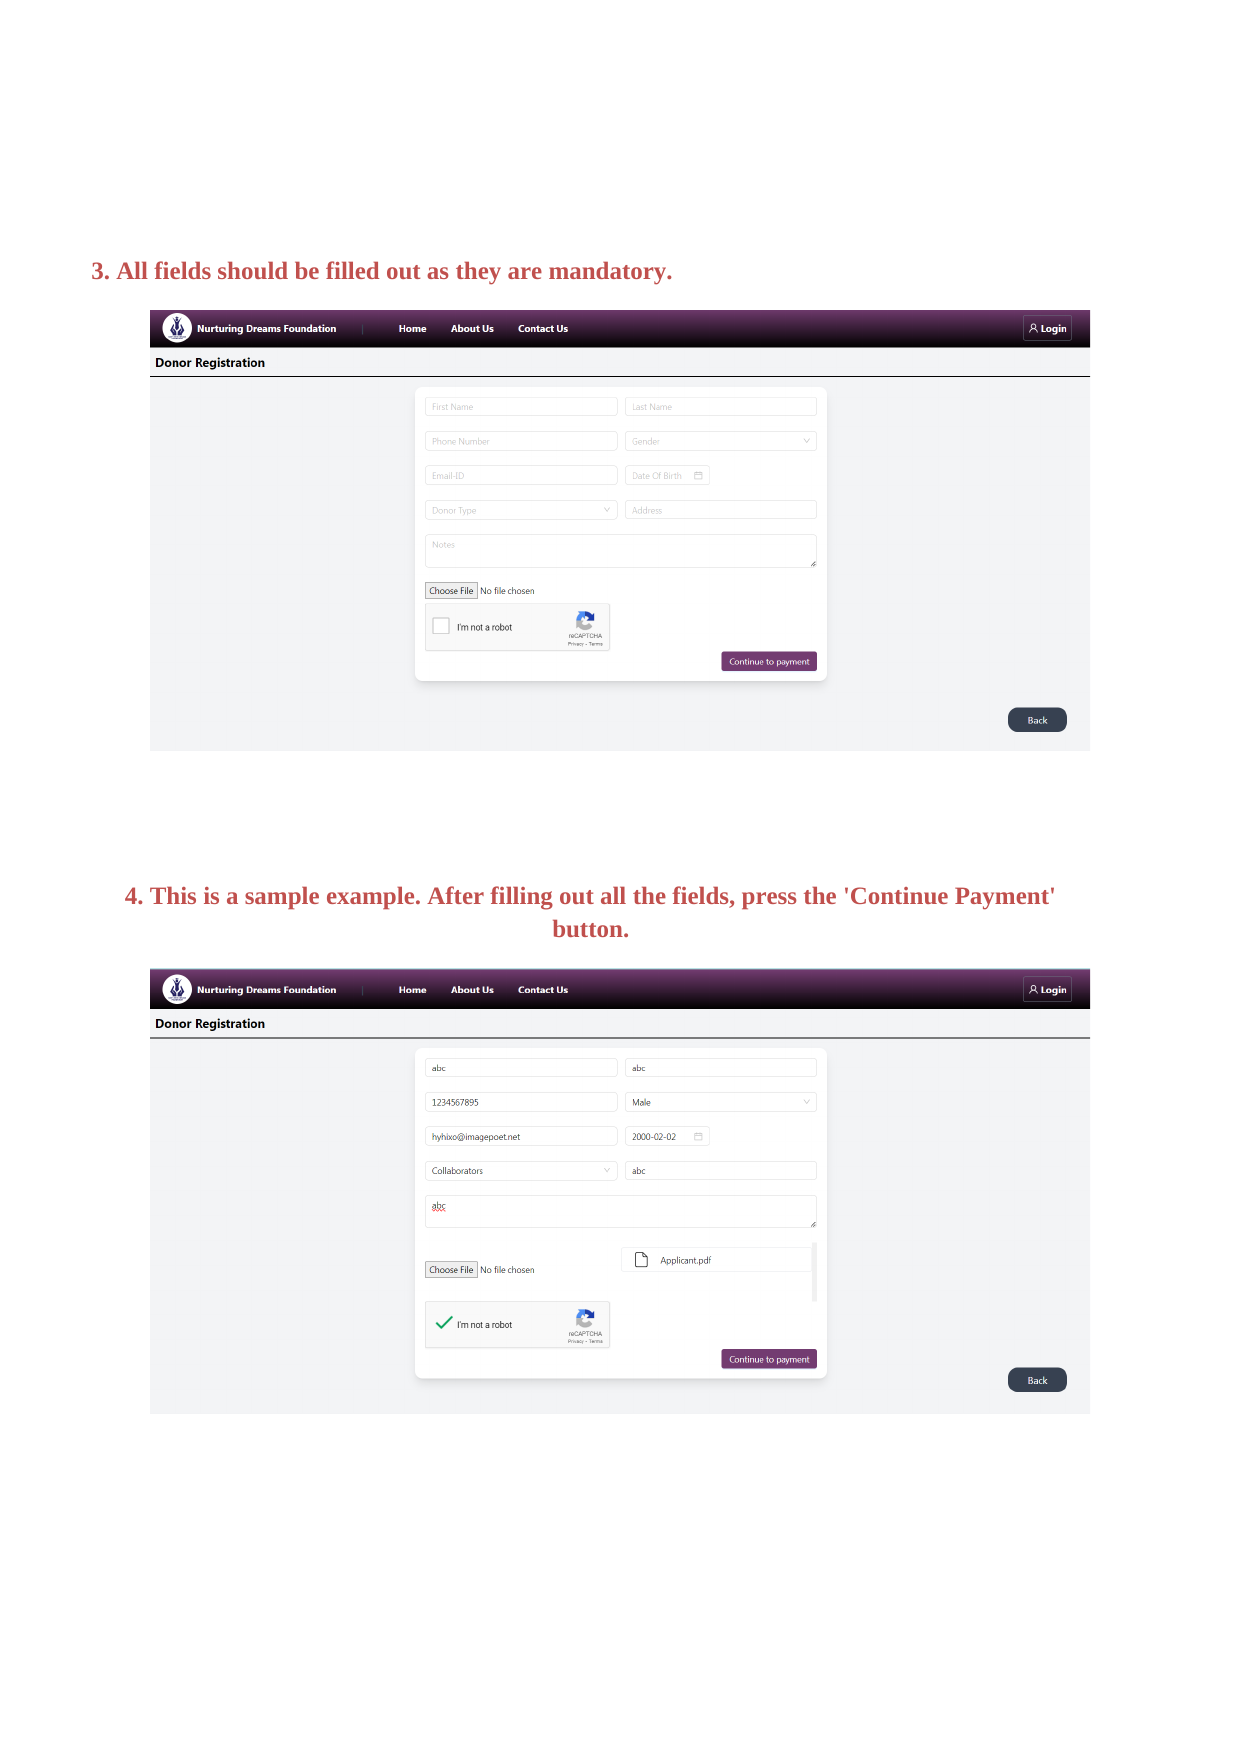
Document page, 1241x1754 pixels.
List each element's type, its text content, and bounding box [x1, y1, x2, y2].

text 3. All fields should be filled out as they are mandatory. [91, 256, 1090, 285]
picture [150, 968, 1091, 1414]
text 4. This is a sample example. After filling out all the fields, press the 'Continue Payment' button. [91, 881, 1090, 943]
picture [150, 310, 1091, 751]
